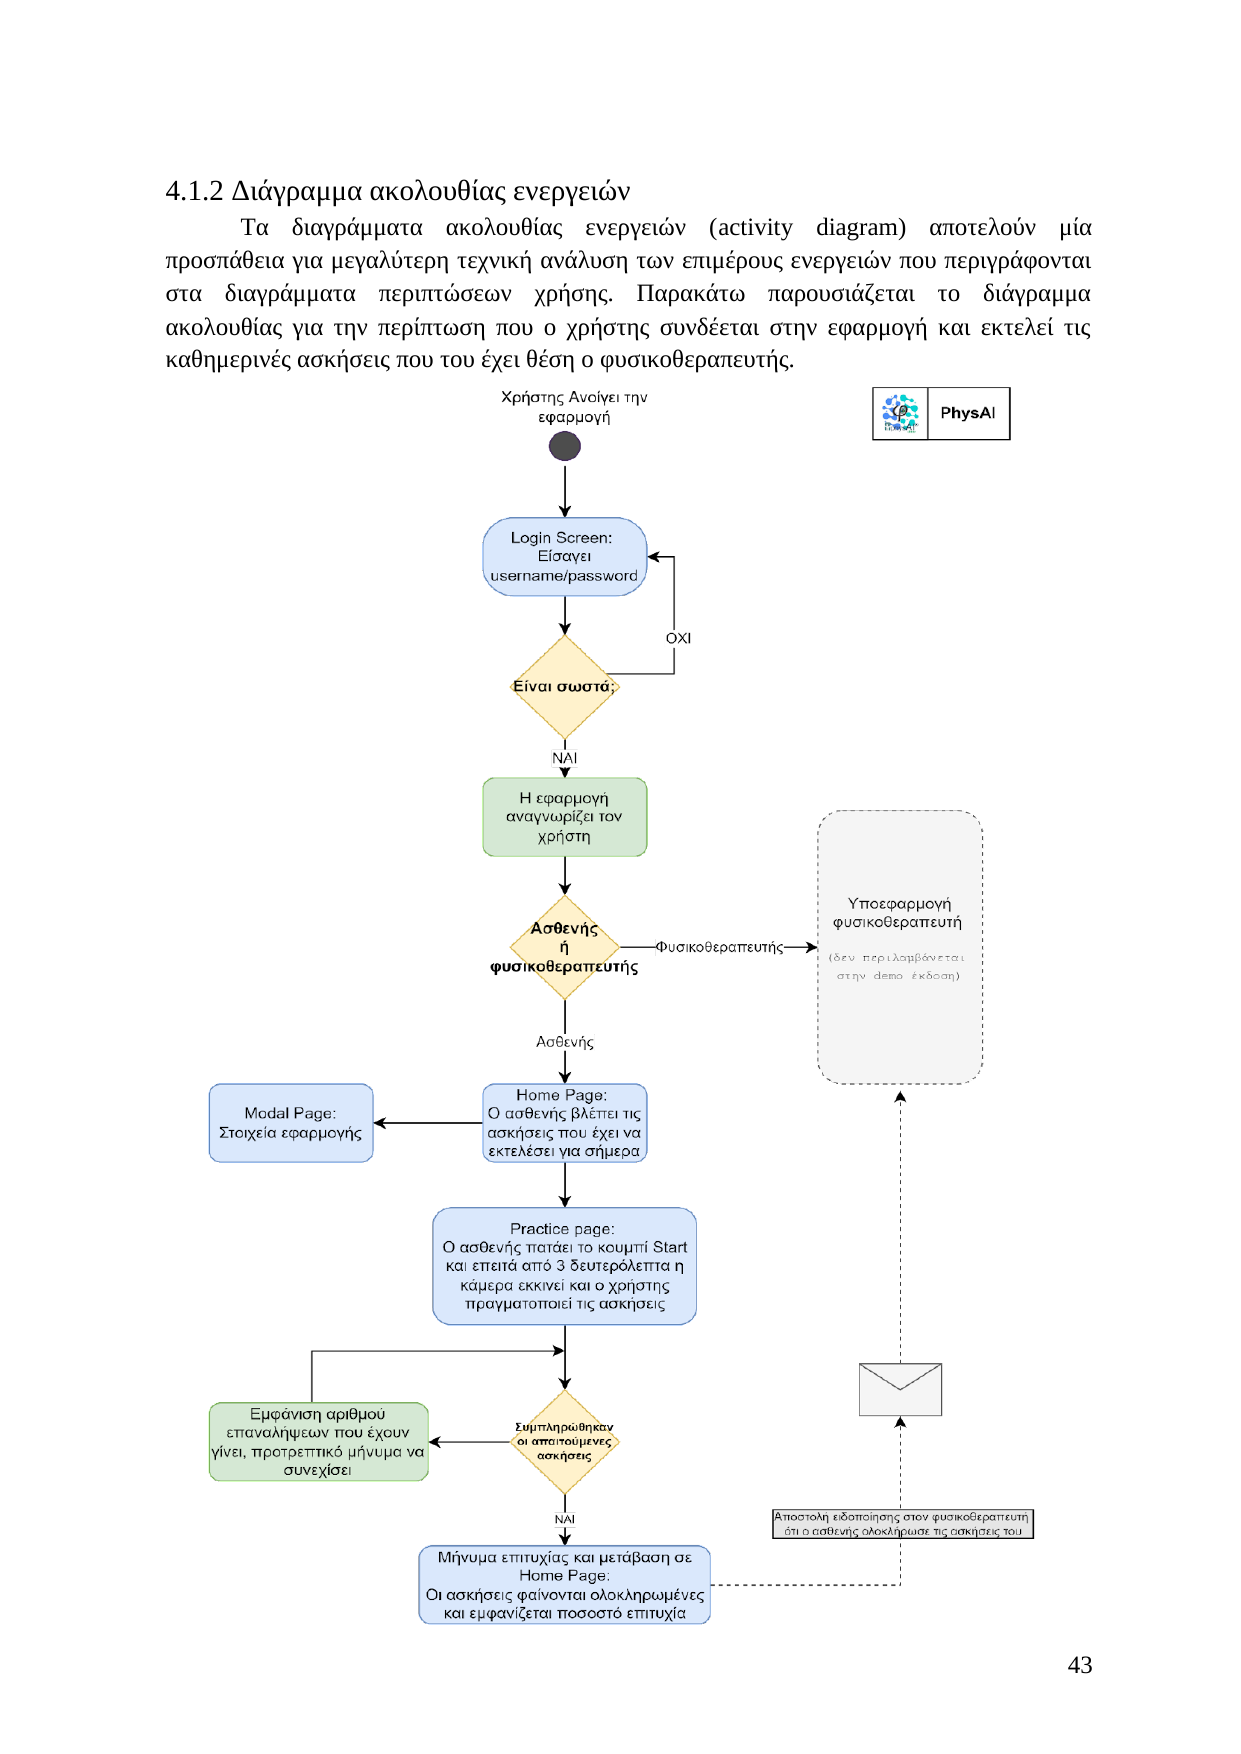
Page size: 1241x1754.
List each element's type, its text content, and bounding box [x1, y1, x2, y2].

subtitle 4.1.2 Διάγραμμα ακολουθίας ενεργειών [165, 173, 1092, 206]
text Τα διαγράμματα ακολουθίας ενεργειών (activity diagram) αποτελούν μία προσπάθεια για μεγαλύτερη τεχνική ανάλυση των επιμέρους ενεργειών που περιγράφονται στα διαγράμματα περιπτώσεων χρήσης. Παρακάτω παρουσιάζεται το διάγραμμα ακολουθίας για την περίπτωση που ο χρήστης συνδέεται στην εφαρμογή και εκτελεί τις καθημερινές ασκήσεις που του έχει θέση ο φυσικοθεραπευτής. [165, 212, 1092, 373]
picture [201, 380, 1039, 1631]
